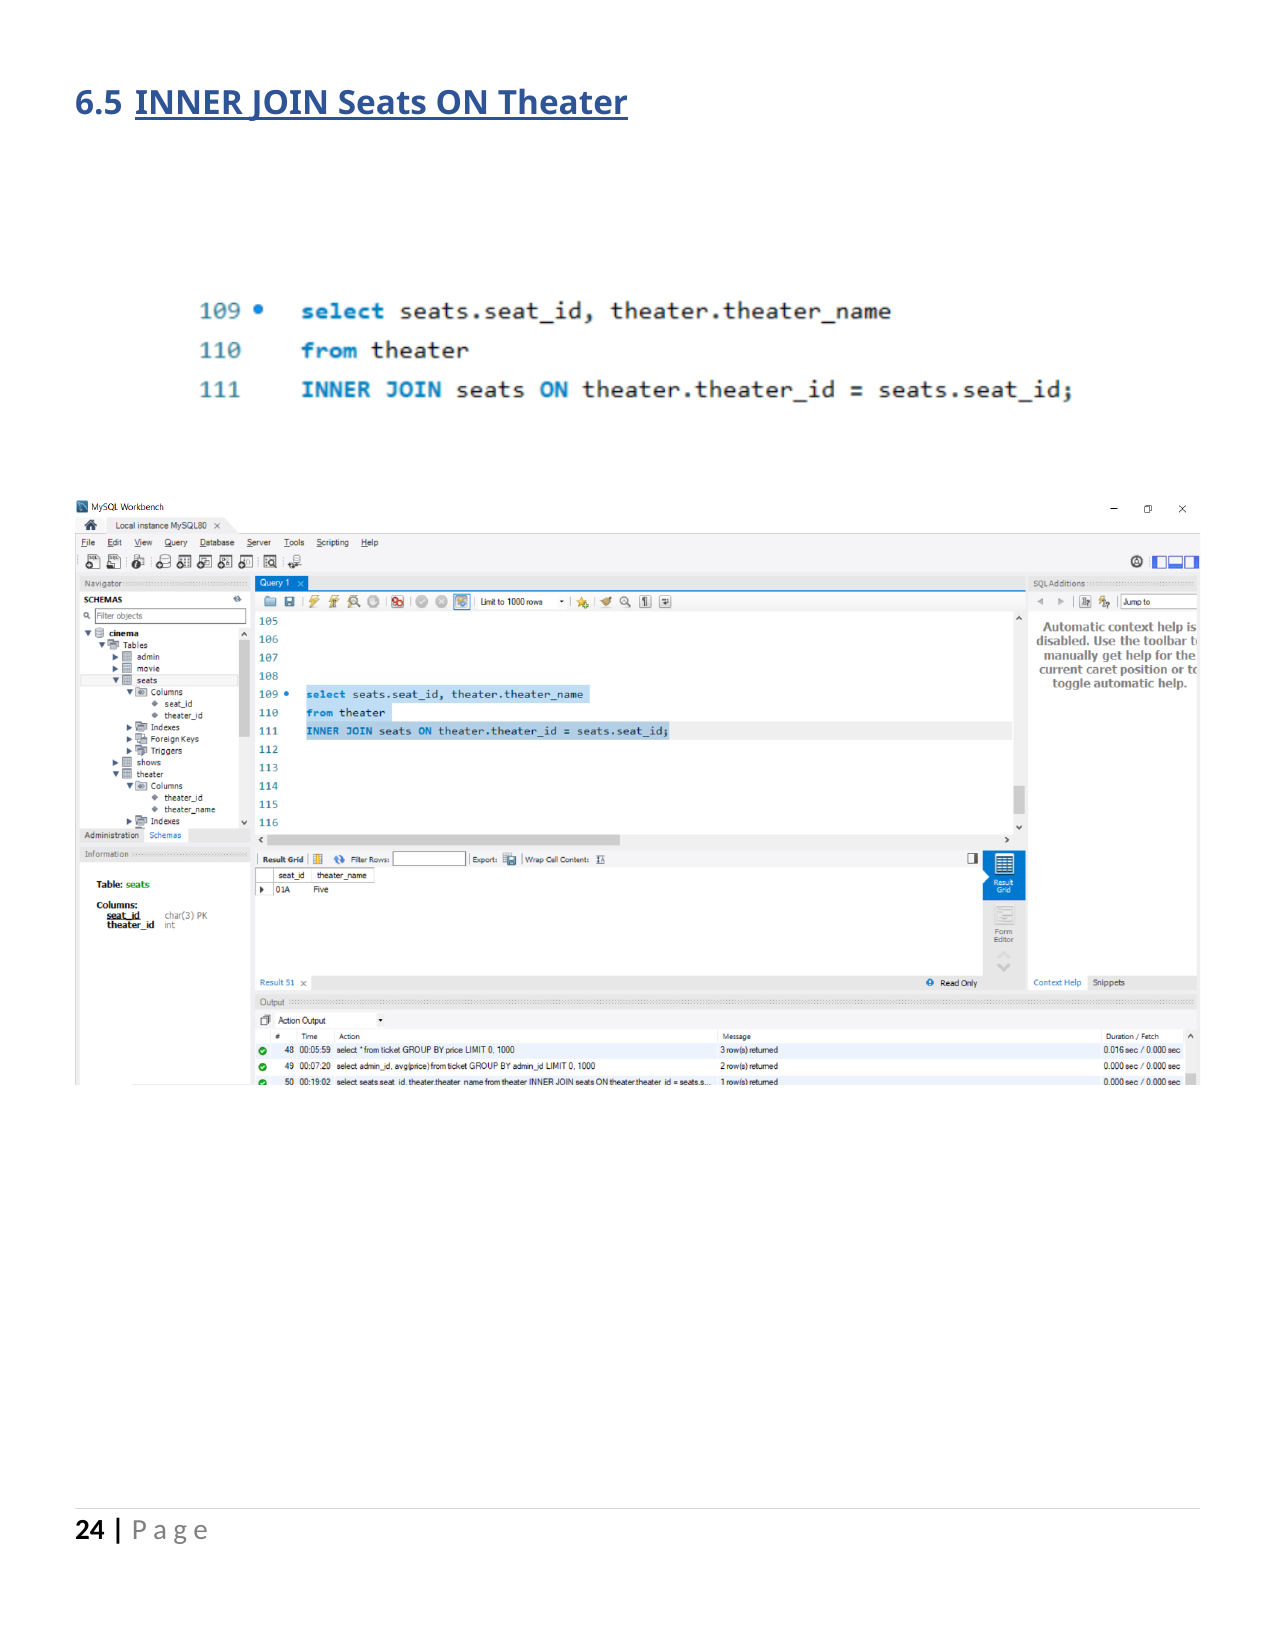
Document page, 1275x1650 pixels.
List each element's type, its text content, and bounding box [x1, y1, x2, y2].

picture [75, 498, 1200, 1085]
picture [192, 293, 1083, 415]
subtitle INNER JOIN Seats ON Theater [75, 79, 1200, 124]
